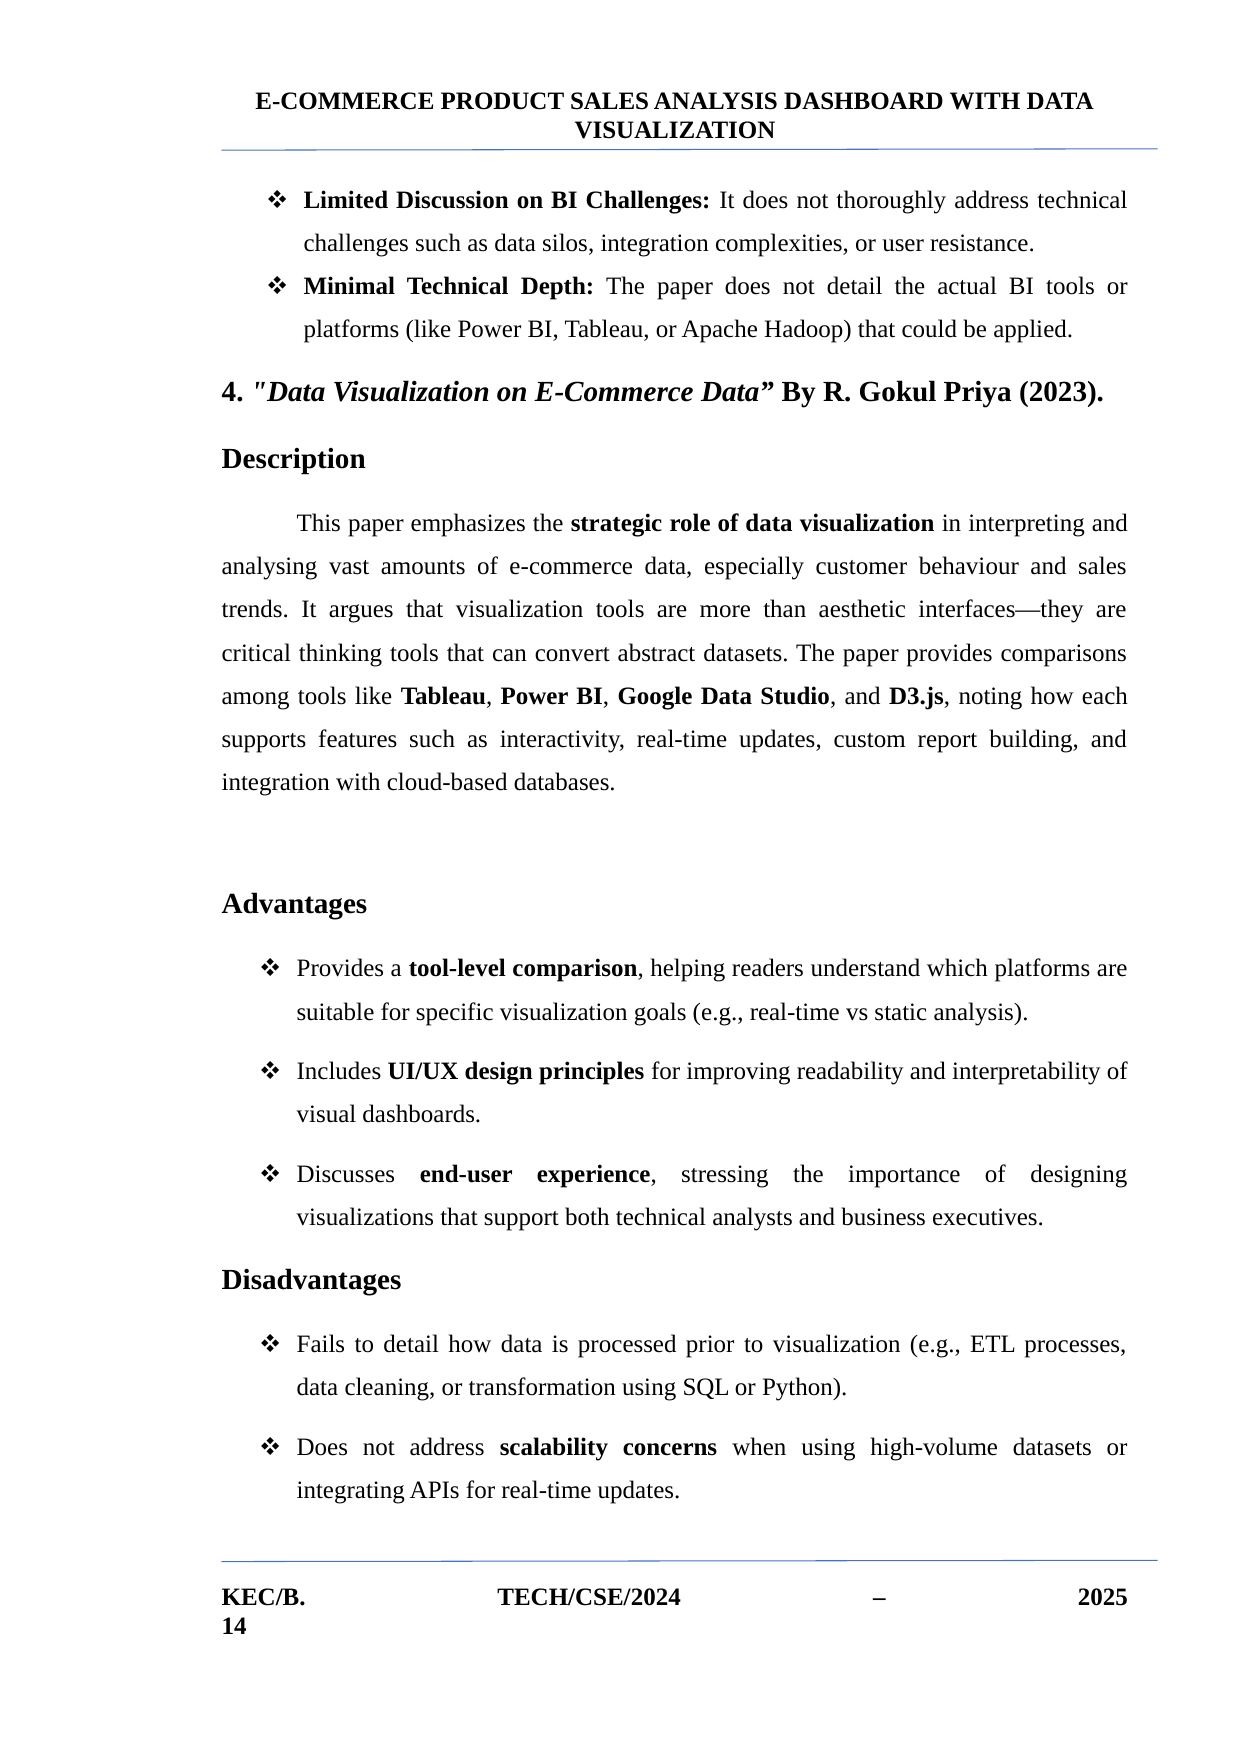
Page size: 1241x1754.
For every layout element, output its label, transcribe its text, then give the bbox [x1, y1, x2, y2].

text 4. "Data Visualization on E-Commerce Data” By R. Gokul Priya (2023). [221, 374, 1128, 408]
list Minimal Technical Depth: The paper does not detail the actual BI tools or platforms (like Power BI, Tableau, or Apache Hadoop) that could be applied. [266, 271, 1128, 343]
list Does not address scalability concerns when using high-volume datasets or integrating APIs for real-time updates. [259, 1432, 1128, 1504]
text Description [221, 441, 1128, 475]
list Discusses end-user experience, stressing the importance of designing visualizations that support both technical analysts and business executives. [259, 1159, 1128, 1231]
text This paper emphasizes the strategic role of data visualization in interpreting and analysing vast amounts of e-commerce data, especially customer behaviour and sales trends. It argues that visualization tools are more than aesthetic interfaces—they are critical thinking tools that can convert abstract datasets. The paper provides comparisons among tools like Tableau, Power BI, Google Data Studio, and D3.js, noting how each supports features such as interactivity, real-time updates, custom report building, and integration with cloud-based databases. [221, 508, 1128, 796]
list Limited Discussion on BI Challenges: It does not thoroughly address technical challenges such as data silos, integration complexities, or user resistance. [266, 185, 1128, 257]
text Disadvantages [221, 1262, 1128, 1296]
list Includes UI/UX design principles for improving readability and interpretability of visual dashboards. [259, 1056, 1128, 1128]
list Provides a tool-level comparison, helping readers understand which platforms are suitable for specific visualization goals (e.g., real-time vs static analysis). [259, 953, 1128, 1025]
text Advantages [221, 887, 1128, 920]
list Fails to detail how data is processed prior to visualization (e.g., ETL processes, data cleaning, or transformation using SQL or Python). [259, 1329, 1128, 1401]
